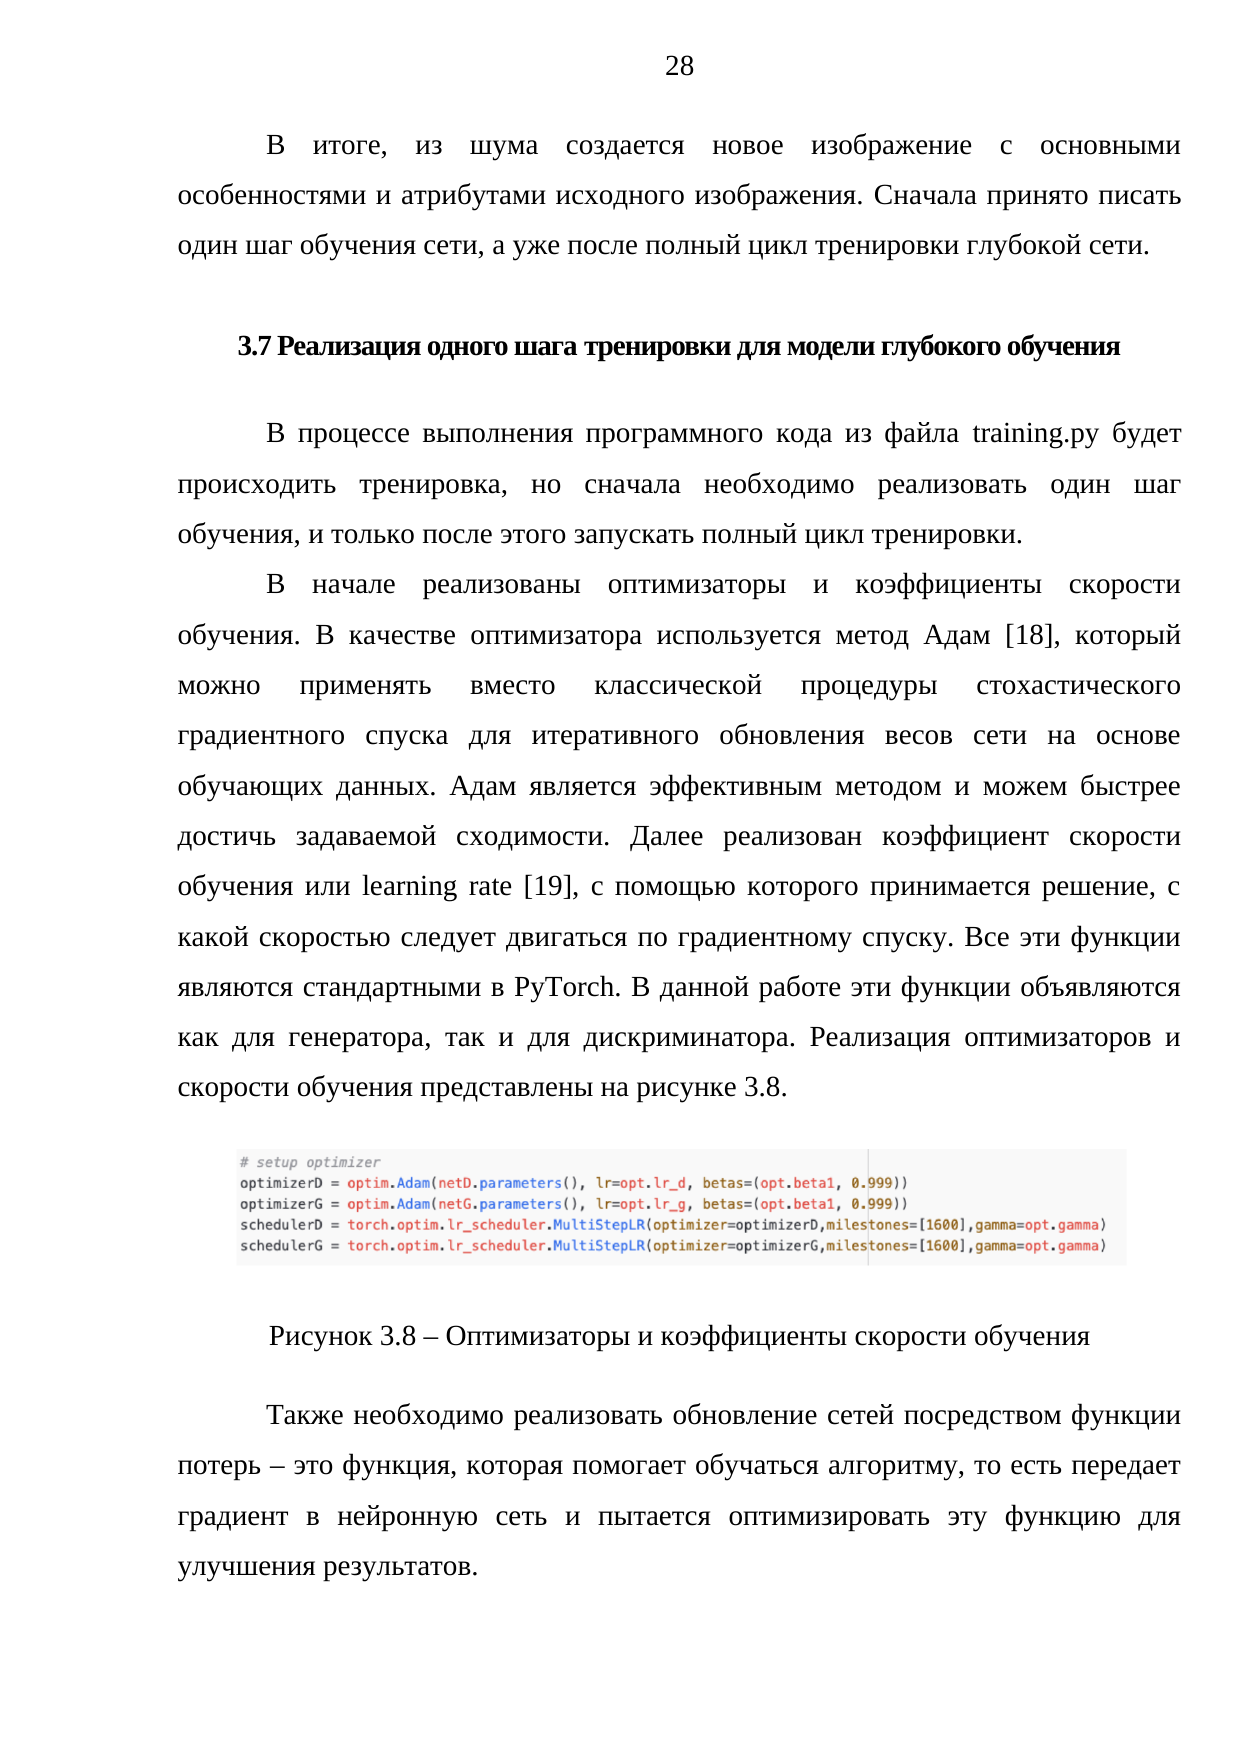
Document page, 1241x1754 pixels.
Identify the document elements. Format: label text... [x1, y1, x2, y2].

text 3.7 Реализация одного шага тренировки для модели глубокого обучения [177, 328, 1182, 361]
text Также необходимо реализовать обновление сетей посредством функции потерь – это функция, которая помогает обучаться алгоритму, то есть передает градиент в нейронную сеть и пытается оптимизировать эту функцию для улучшения результатов. [177, 1397, 1182, 1582]
text В процессе выполнения программного кода из файла training.py будет происходить тренировка, но сначала необходимо реализовать один шаг обучения, и только после этого запускать полный цикл тренировки. [177, 416, 1182, 550]
text В итоге, из шума создается новое изображение с основными особенностями и атрибутами исходного изображения. Сначала принято писать один шаг обучения сети, а уже после полный цикл тренировки глубокой сети. [177, 127, 1182, 261]
text Рисунок 3.8 – Оптимизаторы и коэффициенты скорости обучения [177, 1318, 1182, 1351]
text В начале реализованы оптимизаторы и коэффициенты скорости обучения. В качестве оптимизатора используется метод Адам [18], который можно применять вместо классической процедуры стохастического градиентного спуска для итеративного обновления весов сети на основе обучающих данных. Адам является эффективным методом и можем быстрее достичь задаваемой сходимости. Далее реализован коэффициент скорости обучения или learning rate [19], c помощью которого принимается решение, с какой скоростью следует двигаться по градиентному спуску. Все эти функции являются стандартными в PyTorch. В данной работе эти функции объявляются как для генератора, так и для дискриминатора. Реализация оптимизаторов и скорости обучения представлены на рисунке 3.8. [177, 566, 1182, 1103]
picture [232, 1149, 1127, 1272]
